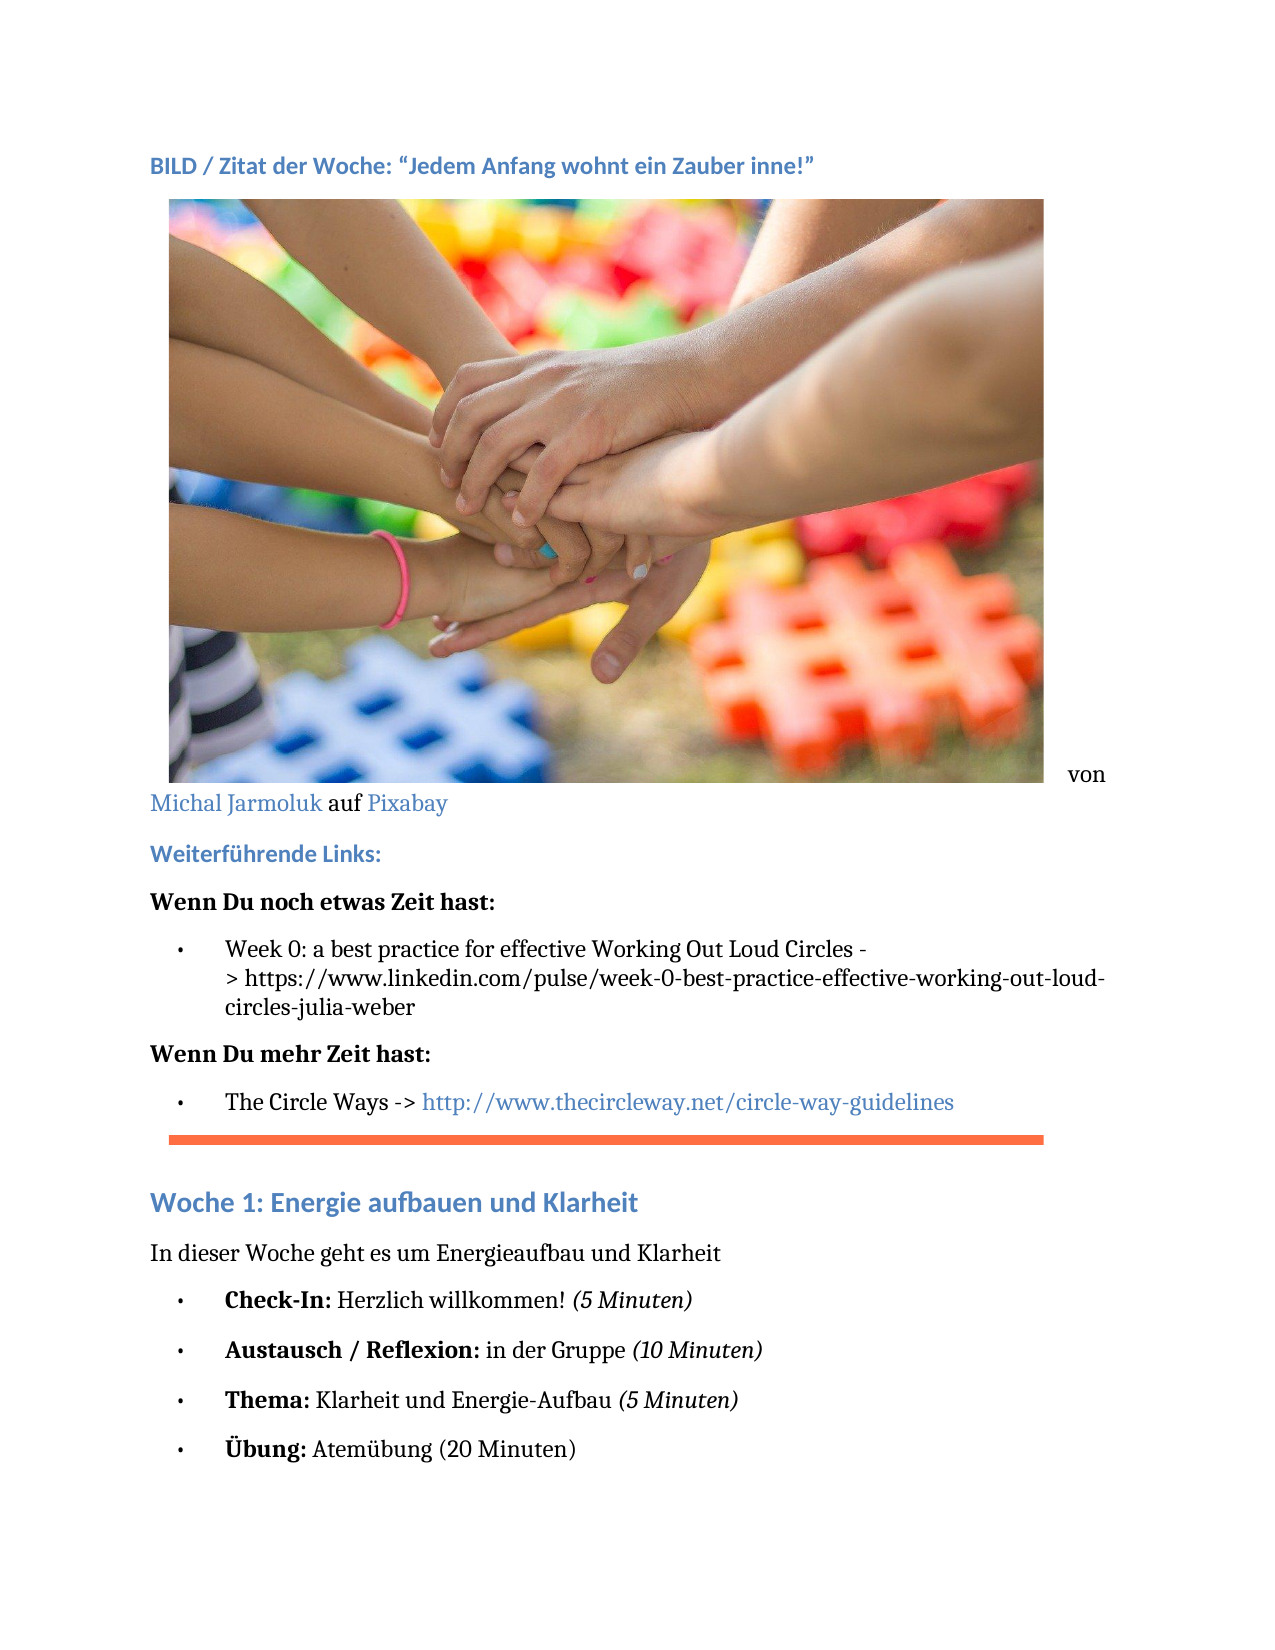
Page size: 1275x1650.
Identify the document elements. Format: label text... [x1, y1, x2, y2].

text Wenn Du noch etwas Zeit hast: [150, 887, 1125, 916]
picture [168, 1135, 1044, 1145]
list Austausch / Reflexion: in der Gruppe (10 Minuten) [175, 1336, 1125, 1365]
text In dieser Woche geht es um Energieaufbau und Klarheit [150, 1239, 1125, 1268]
list The Circle Ways -> http://www.thecircleway.net/circle-way-guidelines [175, 1087, 1125, 1116]
list Week 0: a best practice for effective Working Out Loud Circles -> https://www.linkedin.com/pulse/week-0-best-practice-effective-working-out-loud-circles-julia-weber [175, 935, 1125, 1021]
list Übung: Atemübung (20 Minuten) [175, 1435, 1125, 1464]
picture [168, 199, 1044, 783]
text Wenn Du mehr Zeit hast: [150, 1040, 1125, 1069]
subtitle BILD / Zitat der Woche: “Jedem Anfang wohnt ein Zauber inne!” [150, 150, 1125, 181]
list Thema: Klarheit und Energie-Aufbau (5 Minuten) [175, 1386, 1125, 1414]
subtitle Woche 1: Energie aufbauen und Klarheit [150, 1184, 1125, 1220]
subtitle Weiterführende Links: [150, 838, 1125, 869]
list Check-In: Herzlich willkommen! (5 Minuten) [175, 1286, 1125, 1315]
